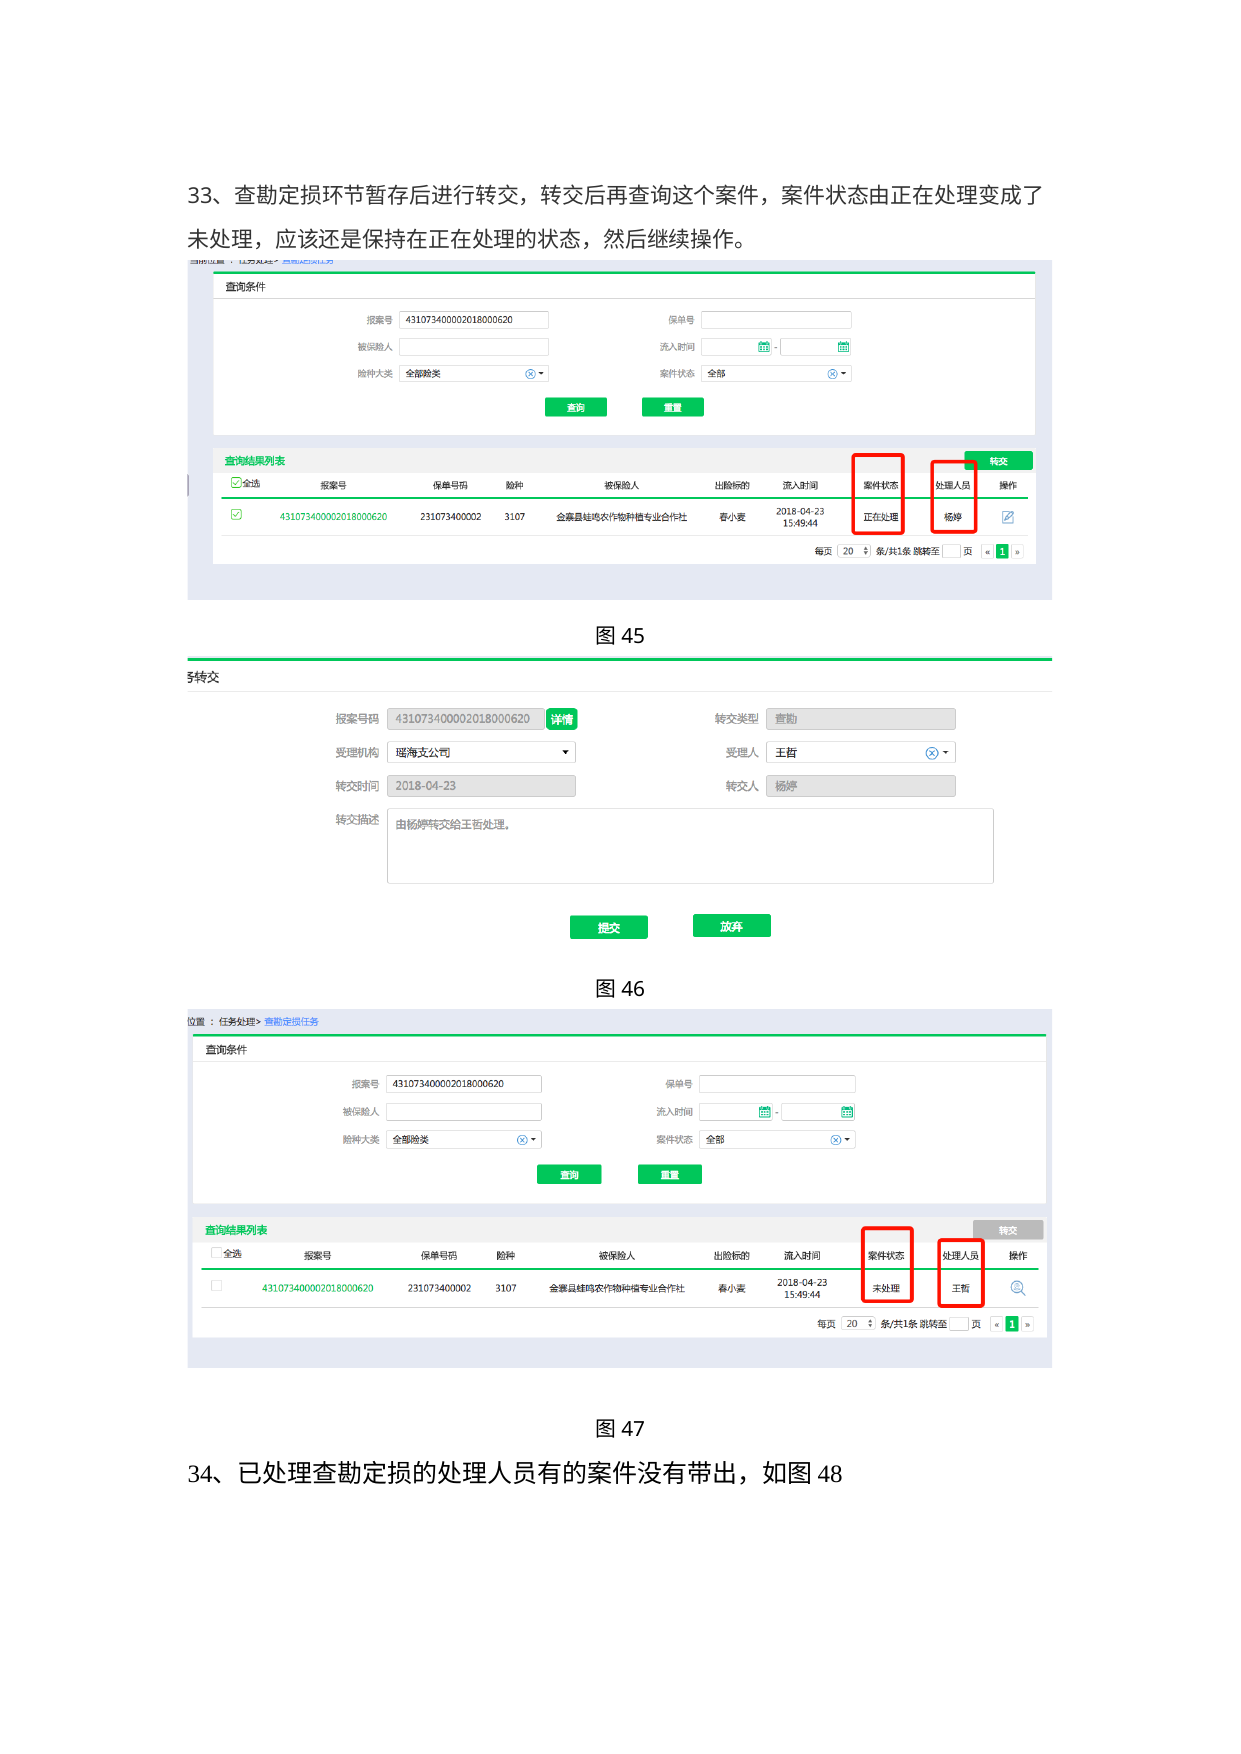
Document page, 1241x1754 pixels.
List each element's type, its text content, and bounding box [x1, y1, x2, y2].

picture [187, 656, 1053, 951]
text 图 47 [187, 1406, 1053, 1450]
text 34、已处理查勘定损的处理人员有的案件没有带出，如图48 [187, 1450, 1053, 1494]
text 图 46 [187, 965, 1053, 1009]
picture [187, 260, 1053, 600]
picture [187, 1009, 1053, 1368]
text 图 45 [187, 613, 1053, 656]
text 33、查勘定损环节暂存后进行转交，转交后再查询这个案件，案件状态由正在处理变成了未处理，应该还是保持在正在处理的状态，然后继续操作。 [187, 172, 1053, 260]
